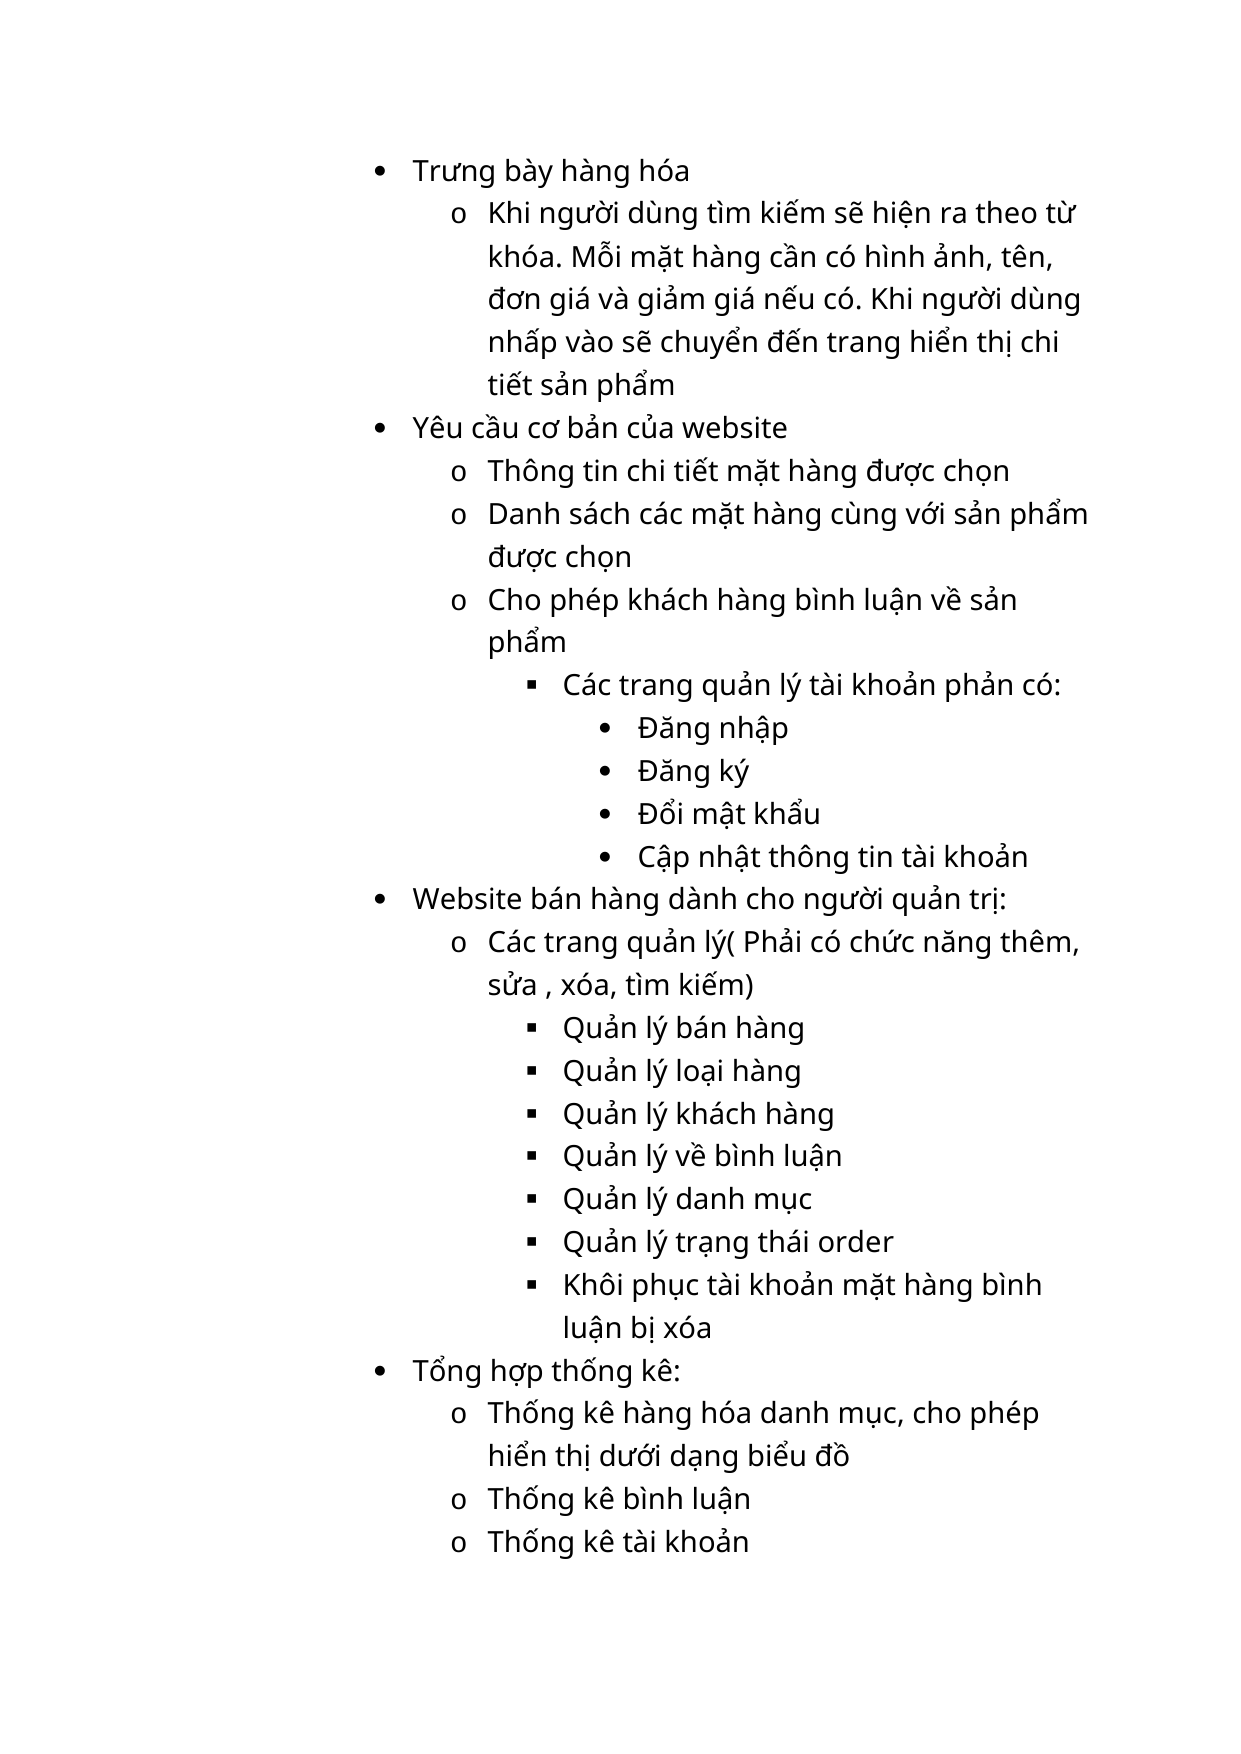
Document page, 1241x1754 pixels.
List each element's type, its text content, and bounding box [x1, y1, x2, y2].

list Yêu cầu cơ bản của website [375, 407, 1090, 447]
list Thống kê tài khoản [450, 1521, 1090, 1561]
list Thống kê hàng hóa danh mục, cho phép hiển thị dưới dạng biểu đồ [450, 1393, 1090, 1475]
list Quản lý danh mục [525, 1178, 1090, 1218]
list Quản lý bán hàng [525, 1007, 1090, 1047]
list Quản lý loại hàng [525, 1050, 1090, 1090]
list Các trang quản lý tài khoản phản có: [525, 664, 1090, 704]
list Khi người dùng tìm kiếm sẽ hiện ra theo từ khóa. Mỗi mặt hàng cần có hình ảnh, tên, đơn giá và giảm giá nếu có. Khi người dùng nhấp vào sẽ chuyển đến trang hiển thị chi tiết sản phẩm [450, 193, 1090, 404]
list Đăng nhập [600, 707, 1090, 747]
list Đổi mật khẩu [600, 793, 1090, 833]
list Các trang quản lý( Phải có chức năng thêm, sửa , xóa, tìm kiếm) [450, 921, 1090, 1004]
list Quản lý trạng thái order [525, 1221, 1090, 1261]
list Khôi phục tài khoản mặt hàng bình luận bị xóa [525, 1264, 1090, 1347]
list Website bán hàng dành cho người quản trị: [375, 879, 1090, 918]
list Thống kê bình luận [450, 1478, 1090, 1518]
list Quản lý về bình luận [525, 1136, 1090, 1175]
list Cập nhật thông tin tài khoản [600, 836, 1090, 876]
list Tổng hợp thống kê: [375, 1350, 1090, 1389]
list Quản lý khách hàng [525, 1093, 1090, 1133]
list Trưng bày hàng hóa [375, 150, 1090, 190]
list Cho phép khách hàng bình luận về sản phẩm [450, 579, 1090, 661]
list Danh sách các mặt hàng cùng với sản phẩm được chọn [450, 493, 1090, 576]
list Đăng ký [600, 750, 1090, 790]
list Thông tin chi tiết mặt hàng được chọn [450, 450, 1090, 490]
